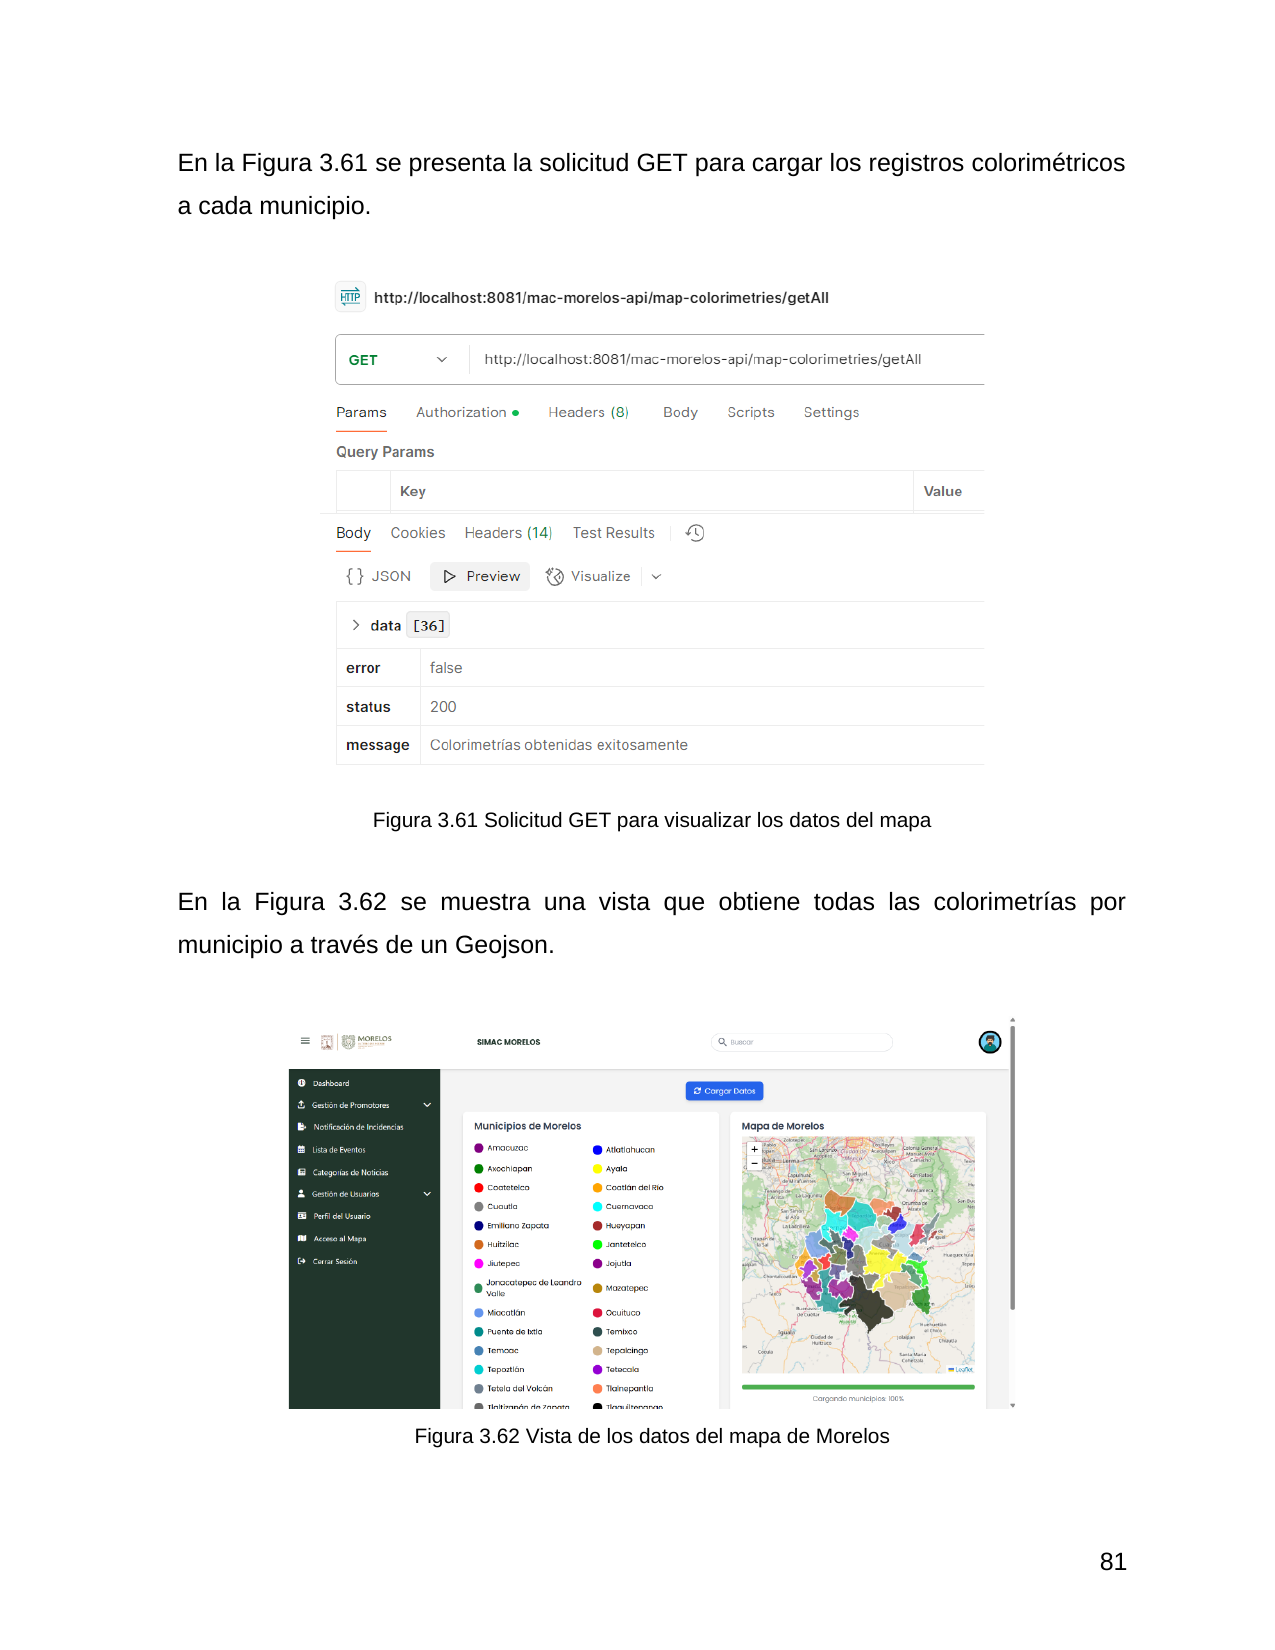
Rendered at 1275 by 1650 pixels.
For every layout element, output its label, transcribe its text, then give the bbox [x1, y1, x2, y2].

picture [320, 277, 985, 794]
picture [288, 1016, 1016, 1409]
